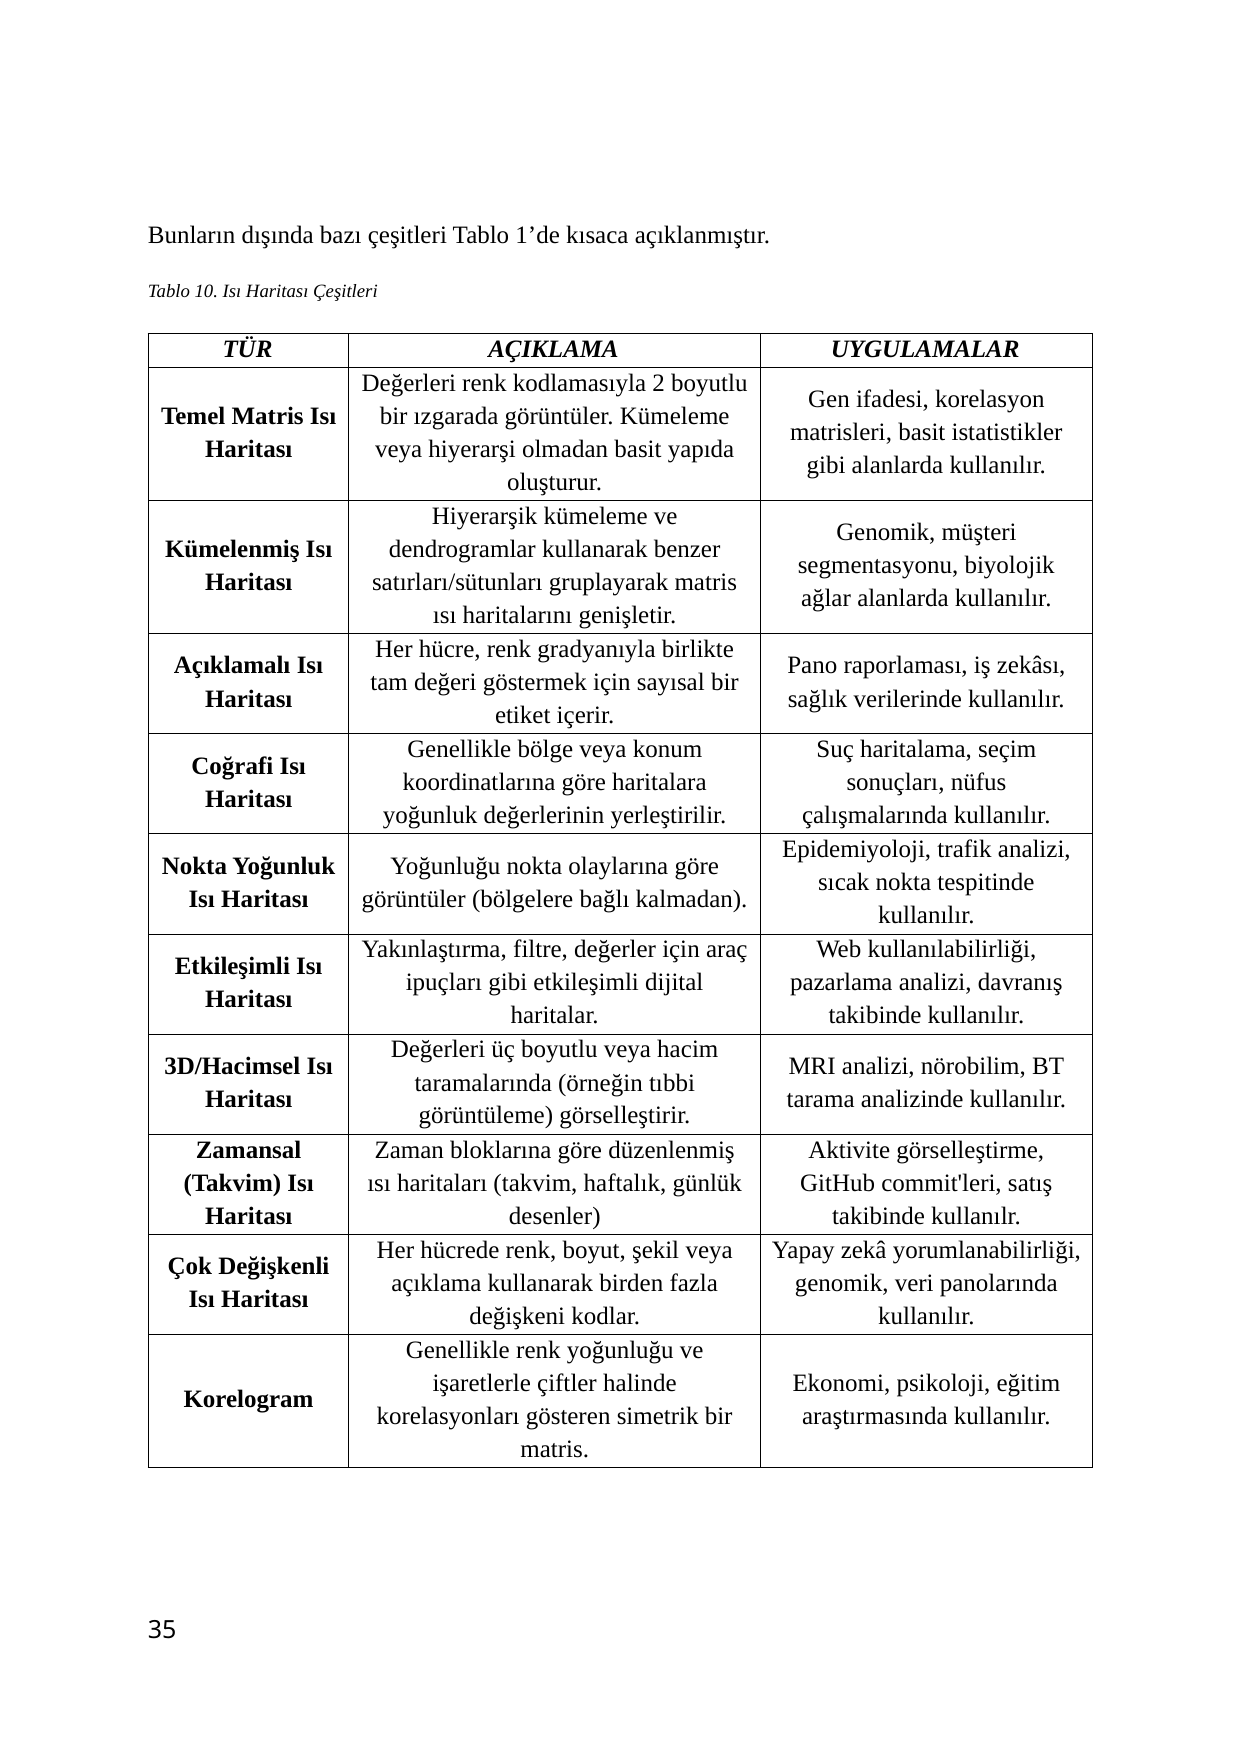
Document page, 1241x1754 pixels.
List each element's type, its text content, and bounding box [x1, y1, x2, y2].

table_cell Pano raporlaması, iş zekâsı, sağlık verilerinde kullanılır. [761, 634, 1092, 733]
table_cell Her hücrede renk, boyut, şekil veya açıklama kullanarak birden fazla değişkeni kodlar. [349, 1235, 760, 1334]
text Tablo 10. Isı Haritası Çeşitleri [148, 280, 1093, 301]
table_cell Etkileşimli Isı Haritası [149, 935, 348, 1033]
table_cell Yapay zekâ yorumlanabilirliği, genomik, veri panolarında kullanılır. [761, 1235, 1092, 1334]
table_header UYGULAMALAR [761, 334, 1092, 367]
table_header TÜR [149, 334, 348, 367]
table_cell Çok Değişkenli Isı Haritası [149, 1235, 348, 1334]
table_cell Genellikle renk yoğunluğu ve işaretlerle çiftler halinde korelasyonları gösteren simetrik bir matris. [349, 1335, 760, 1467]
table_header AÇIKLAMA [349, 334, 760, 367]
table_cell Hiyerarşik kümeleme ve dendrogramlar kullanarak benzer satırları/sütunları gruplayarak matris ısı haritalarını genişletir. [349, 501, 760, 633]
table_cell Genomik, müşteri segmentasyonu, biyolojik ağlar alanlarda kullanılır. [761, 501, 1092, 633]
table_cell Her hücre, renk gradyanıyla birlikte tam değeri göstermek için sayısal bir etiket içerir. [349, 634, 760, 733]
table_cell Nokta Yoğunluk Isı Haritası [149, 834, 348, 933]
text Bunların dışında bazı çeşitleri Tablo 1’de kısaca açıklanmıştır. [148, 220, 1093, 249]
table_cell Zaman bloklarına göre düzenlenmiş ısı haritaları (takvim, haftalık, günlük desenler) [349, 1135, 760, 1234]
table_cell Coğrafi Isı Haritası [149, 734, 348, 833]
table_cell Açıklamalı Isı Haritası [149, 634, 348, 733]
table_cell Değerleri renk kodlamasıyla 2 boyutlu bir ızgarada görüntüler. Kümeleme veya hiyerarşi olmadan basit yapıda oluşturur. [349, 368, 760, 500]
table_cell Web kullanılabilirliği, pazarlama analizi, davranış takibinde kullanılır. [761, 935, 1092, 1033]
table_cell Temel Matris Isı Haritası [149, 368, 348, 500]
table_cell Epidemiyoloji, trafik analizi, sıcak nokta tespitinde kullanılır. [761, 834, 1092, 933]
table_cell Yakınlaştırma, filtre, değerler için araç ipuçları gibi etkileşimli dijital haritalar. [349, 935, 760, 1033]
table_cell Değerleri üç boyutlu veya hacim taramalarında (örneğin tıbbi görüntüleme) görselleştirir. [349, 1035, 760, 1134]
table_cell MRI analizi, nörobilim, BT tarama analizinde kullanılır. [761, 1035, 1092, 1134]
table_cell Aktivite görselleştirme, GitHub commit'leri, satış takibinde kullanılr. [761, 1135, 1092, 1234]
table_cell Korelogram [149, 1335, 348, 1467]
table_cell Yoğunluğu nokta olaylarına göre görüntüler (bölgelere bağlı kalmadan). [349, 834, 760, 933]
table_cell 3D/Hacimsel Isı Haritası [149, 1035, 348, 1134]
table_cell Ekonomi, psikoloji, eğitim araştırmasında kullanılır. [761, 1335, 1092, 1467]
table_cell Gen ifadesi, korelasyon matrisleri, basit istatistikler gibi alanlarda kullanılır. [761, 368, 1092, 500]
table_cell Genellikle bölge veya konum koordinatlarına göre haritalara yoğunluk değerlerinin yerleştirilir. [349, 734, 760, 833]
table_cell Zamansal (Takvim) Isı Haritası [149, 1135, 348, 1234]
table_cell Suç haritalama, seçim sonuçları, nüfus çalışmalarında kullanılır. [761, 734, 1092, 833]
table_cell Kümelenmiş Isı Haritası [149, 501, 348, 633]
